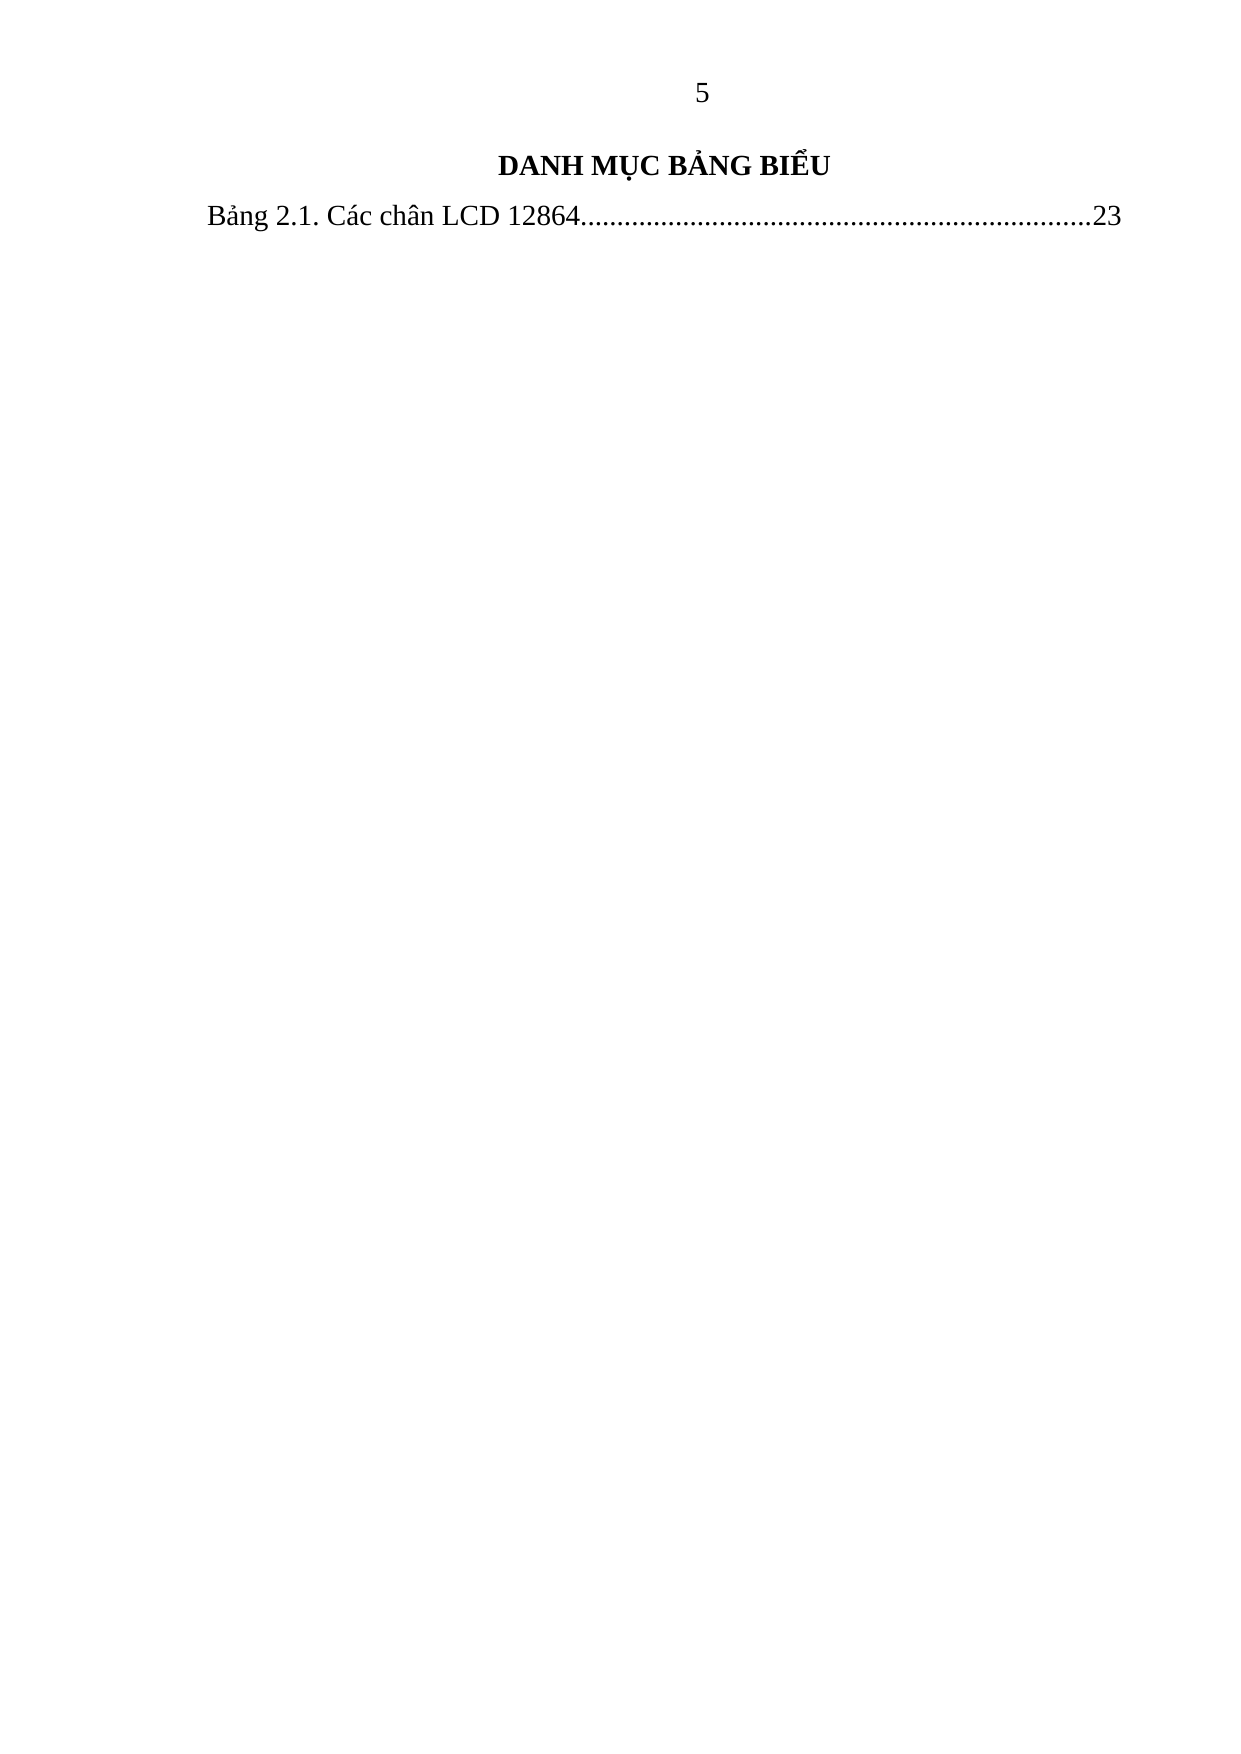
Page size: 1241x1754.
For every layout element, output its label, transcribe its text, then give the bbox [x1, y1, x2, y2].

text Bảng 2.1. Các chân LCD 12864 23 [207, 198, 1122, 232]
subtitle DANH MỤC BẢNG BIỂU [207, 148, 1122, 181]
